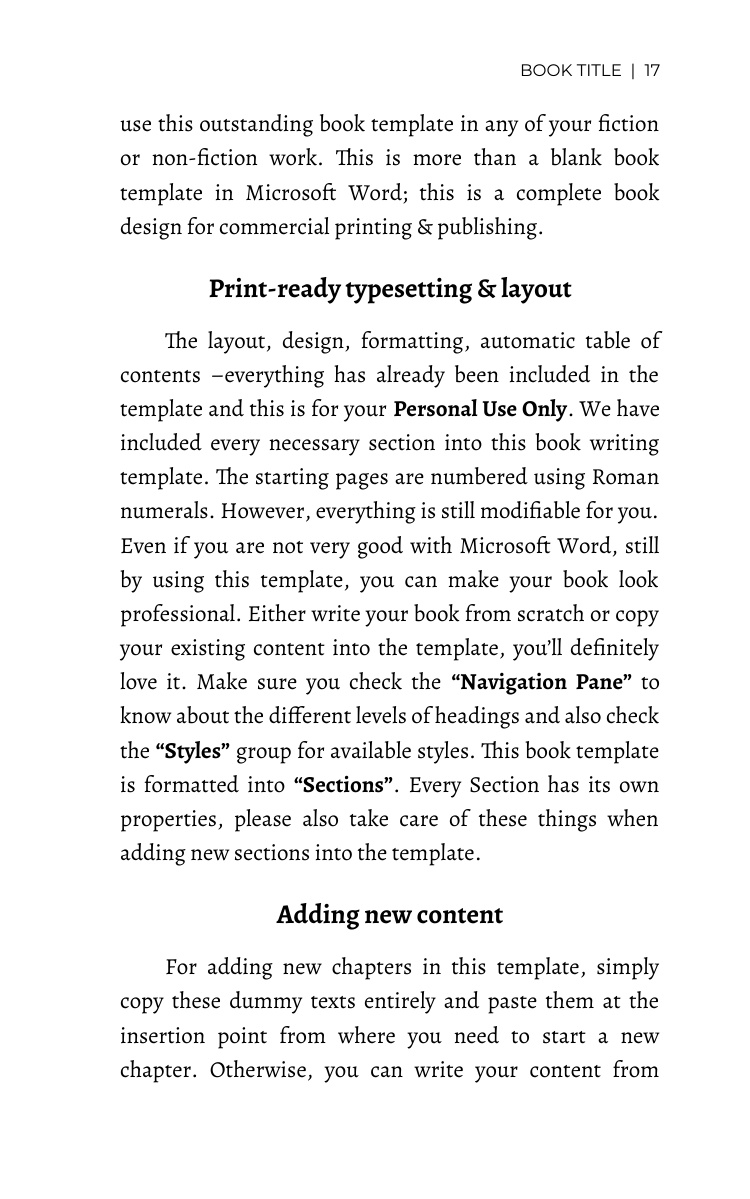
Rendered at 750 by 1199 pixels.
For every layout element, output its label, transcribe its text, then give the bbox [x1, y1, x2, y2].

subtitle Print-ready typesetting & layout [120, 270, 660, 307]
subtitle Adding new content [120, 896, 660, 933]
text The layout, design, formatting, automatic table of contents –everything has already been included in the template and this is for your Personal Use Only. We have included every necessary section into this book writing template. The starting pages are numbered using Roman numerals. However, everything is still modifiable for you. Even if you are not very good with Microsoft Word, still by using this template, you can make your book look professional. Either write your book from scratch or copy your existing content into the template, you’ll definitely love it. Make sure you check the “Navigation Pane” to know about the different levels of headings and also check the “Styles” group for available styles. This book template is formatted into “Sections”. Every Section has its own properties, please also take care of these things when adding new sections into the template. [120, 325, 660, 868]
